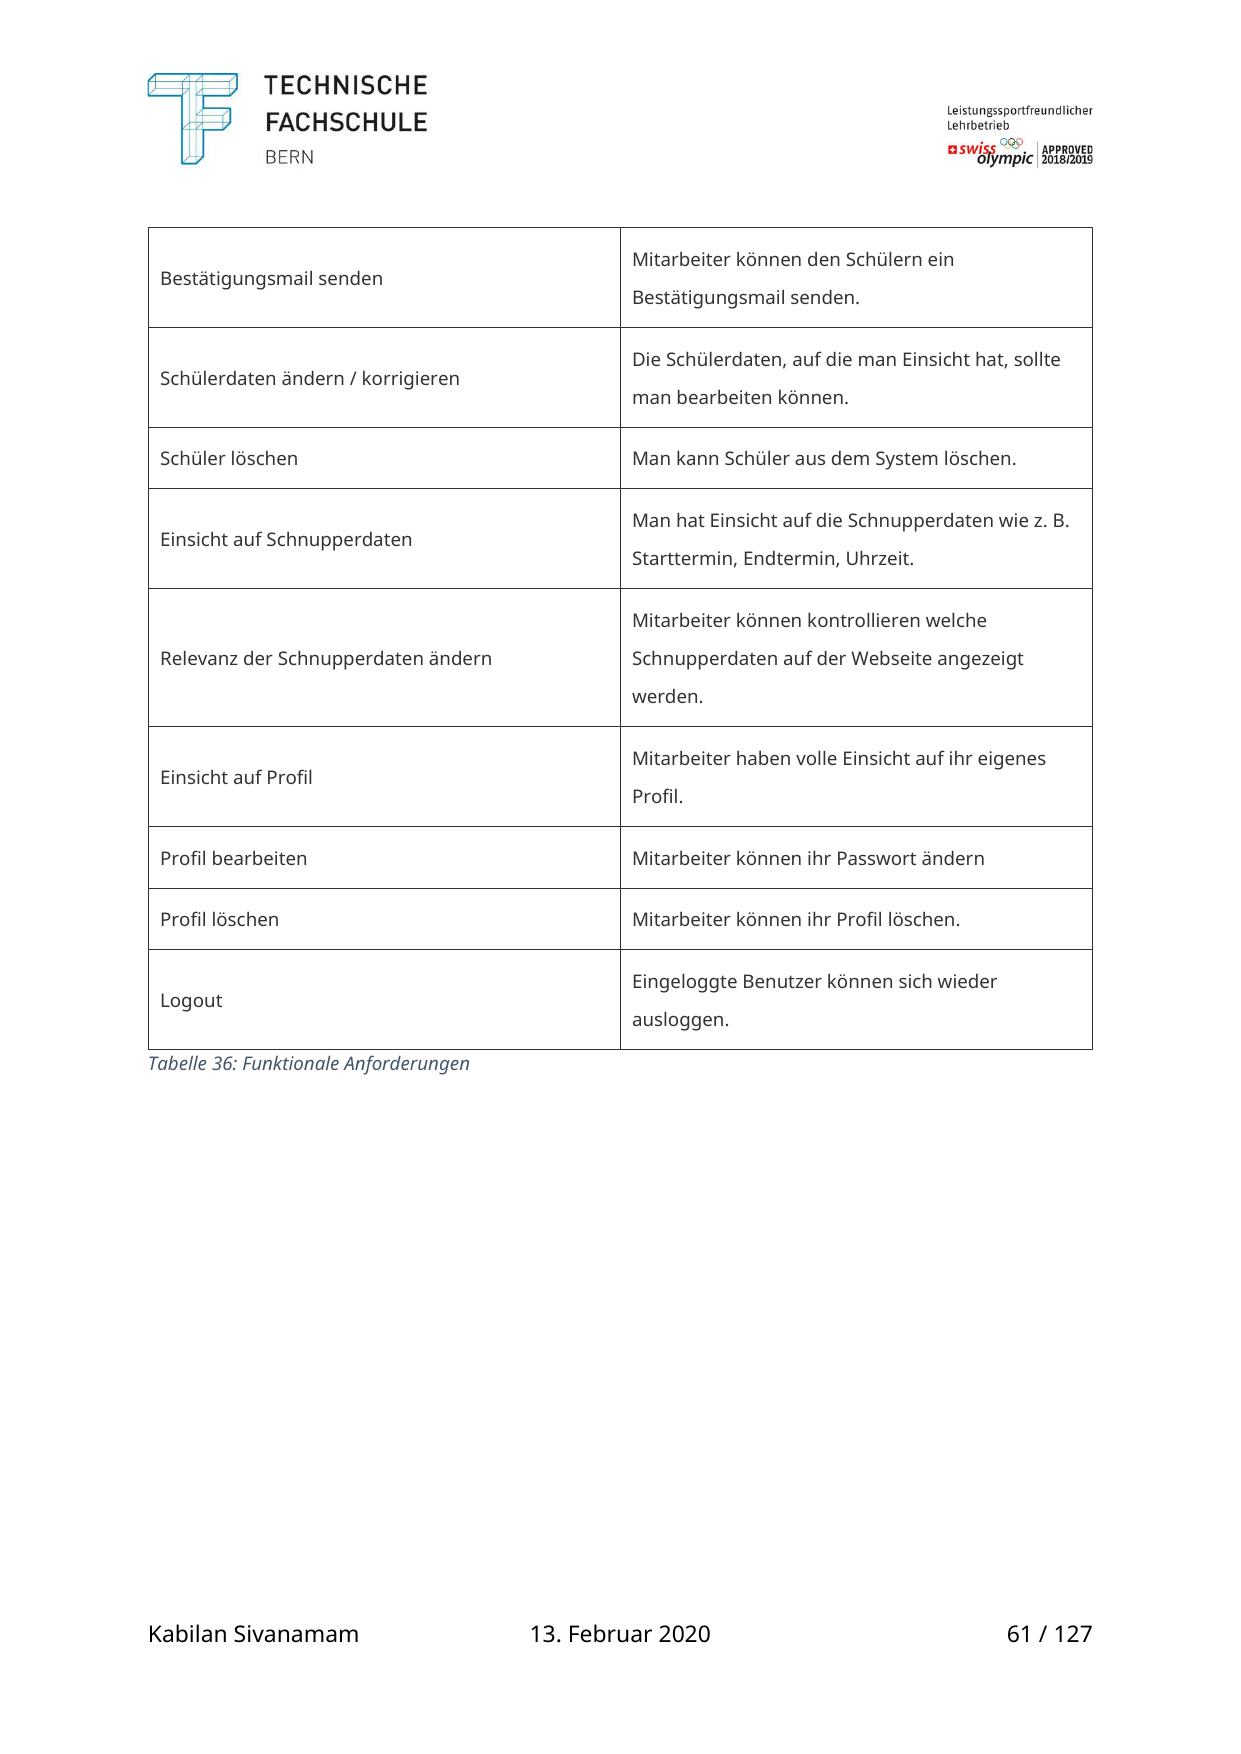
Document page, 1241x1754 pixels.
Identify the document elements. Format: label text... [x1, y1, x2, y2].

table_cell Mitarbeiter können ihr Passwort ändern [621, 827, 1092, 887]
table_cell Man hat Einsicht auf die Schnupperdaten wie z. B. Starttermin, Endtermin, Uhrzeit. [621, 489, 1092, 588]
table_cell Die Schülerdaten, auf die man Einsicht hat, sollte man bearbeiten können. [621, 328, 1092, 427]
table_cell Profil löschen [149, 889, 620, 949]
table_cell Eingeloggte Benutzer können sich wieder ausloggen. [621, 950, 1092, 1049]
table_cell Schüler löschen [149, 428, 620, 488]
table_cell Mitarbeiter können kontrollieren welche Schnupperdaten auf der Webseite angezeigt werden. [621, 589, 1092, 726]
table_cell Mitarbeiter können den Schülern ein Bestätigungsmail senden. [621, 228, 1092, 327]
table_cell Man kann Schüler aus dem System löschen. [621, 428, 1092, 488]
table_cell Mitarbeiter haben volle Einsicht auf ihr eigenes Profil. [621, 727, 1092, 826]
picture [147, 73, 1093, 196]
table_cell Mitarbeiter können ihr Profil löschen. [621, 889, 1092, 949]
table_cell Schülerdaten ändern / korrigieren [149, 328, 620, 427]
table_cell Einsicht auf Profil [149, 727, 620, 826]
table_cell Profil bearbeiten [149, 827, 620, 887]
table_cell Relevanz der Schnupperdaten ändern [149, 589, 620, 726]
table_cell Logout [149, 950, 620, 1049]
table_cell Einsicht auf Schnupperdaten [149, 489, 620, 588]
table_cell Bestätigungsmail senden [149, 228, 620, 327]
